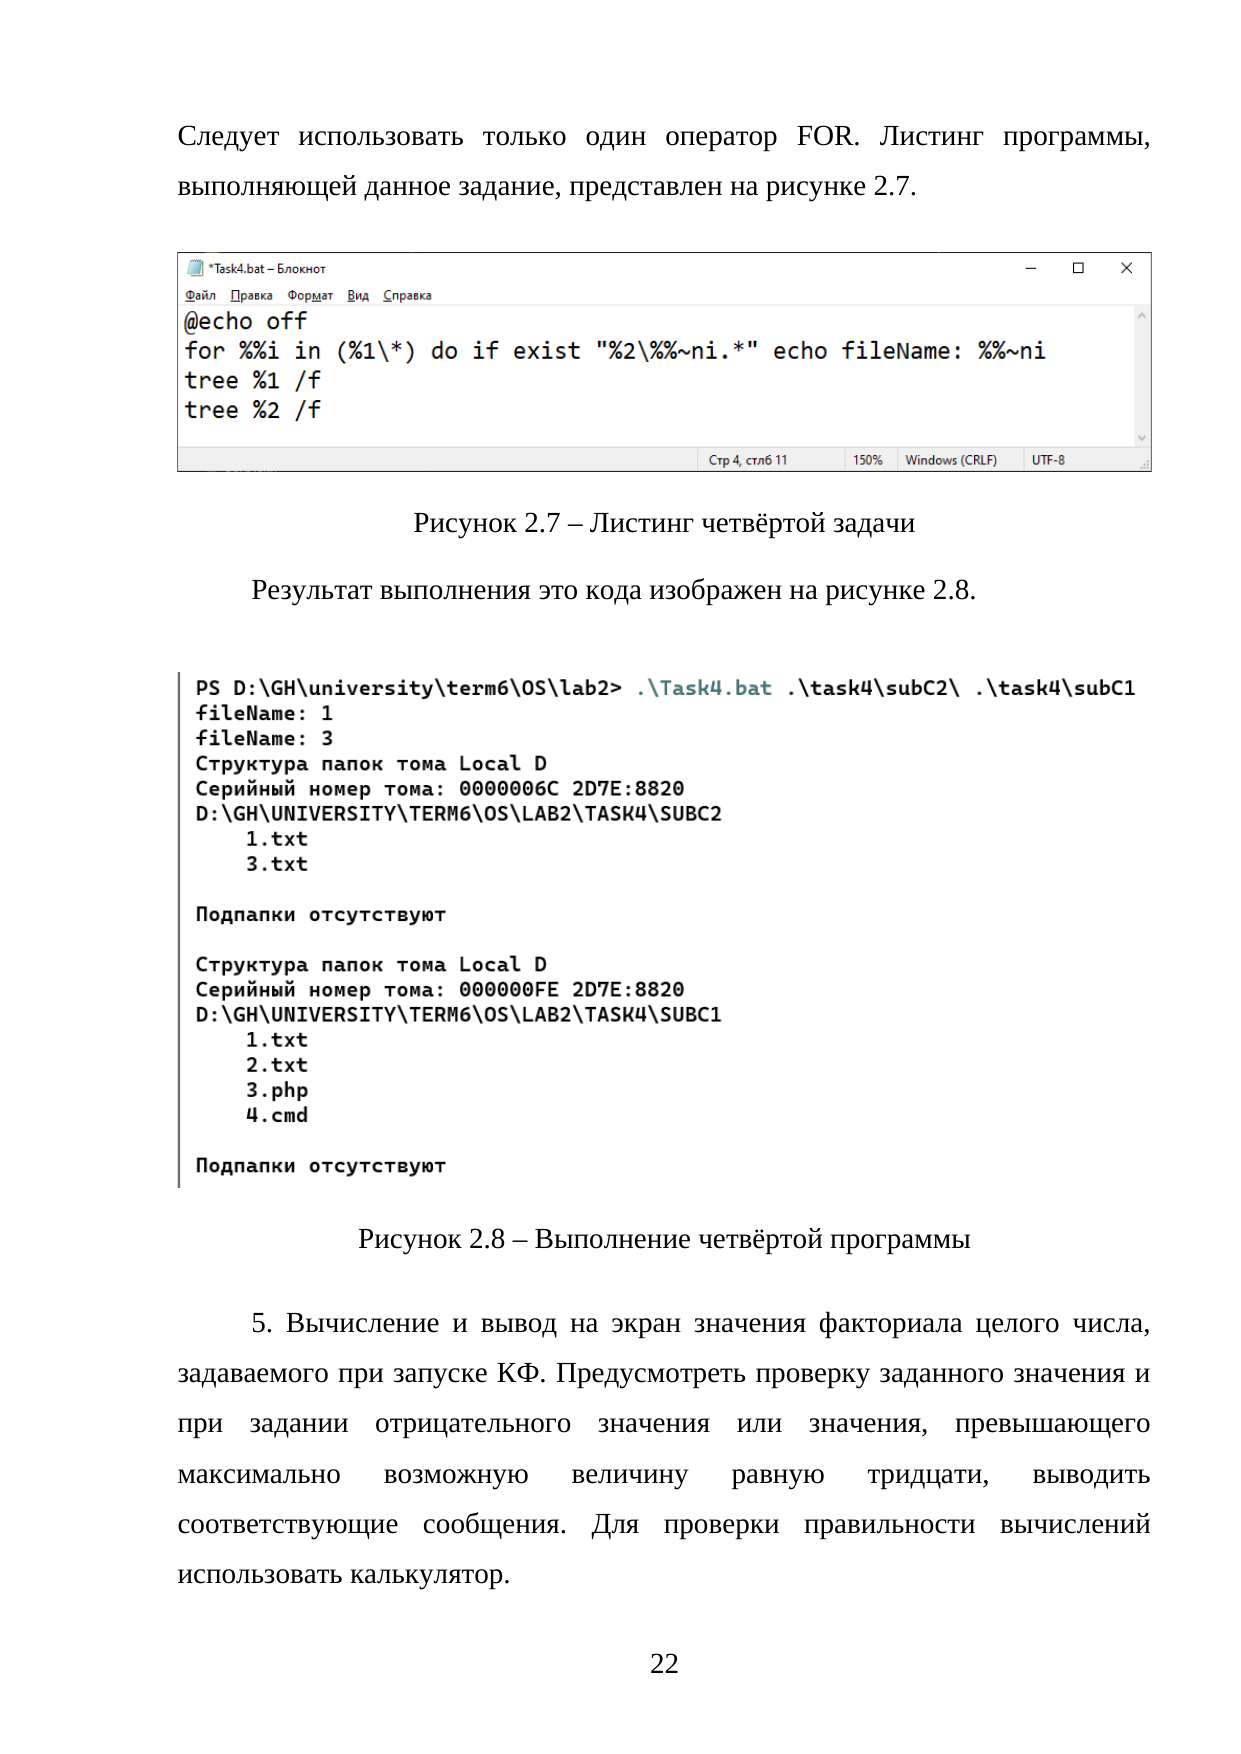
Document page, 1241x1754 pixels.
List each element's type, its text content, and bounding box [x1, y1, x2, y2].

text Результат выполнения это кода изображен на рисунке 2.8. [177, 572, 1152, 605]
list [177, 118, 1152, 202]
picture [177, 252, 1152, 472]
text 5. Вычисление и вывод на экран значения факториала целого числа, задаваемого при запуске КФ. Предусмотреть проверку заданного значения и при задании отрицательного значения или значения, превышающего максимально возможную величину равную тридцати, выводить соответствующие сообщения. Для проверки правильности вычислений использовать калькулятор. [177, 1305, 1152, 1590]
picture [177, 672, 1152, 1188]
text Рисунок 2.8 – Выполнение четвёртой программы [177, 1221, 1152, 1254]
text Рисунок 2.7 – Листинг четвёртой задачи [177, 505, 1152, 538]
